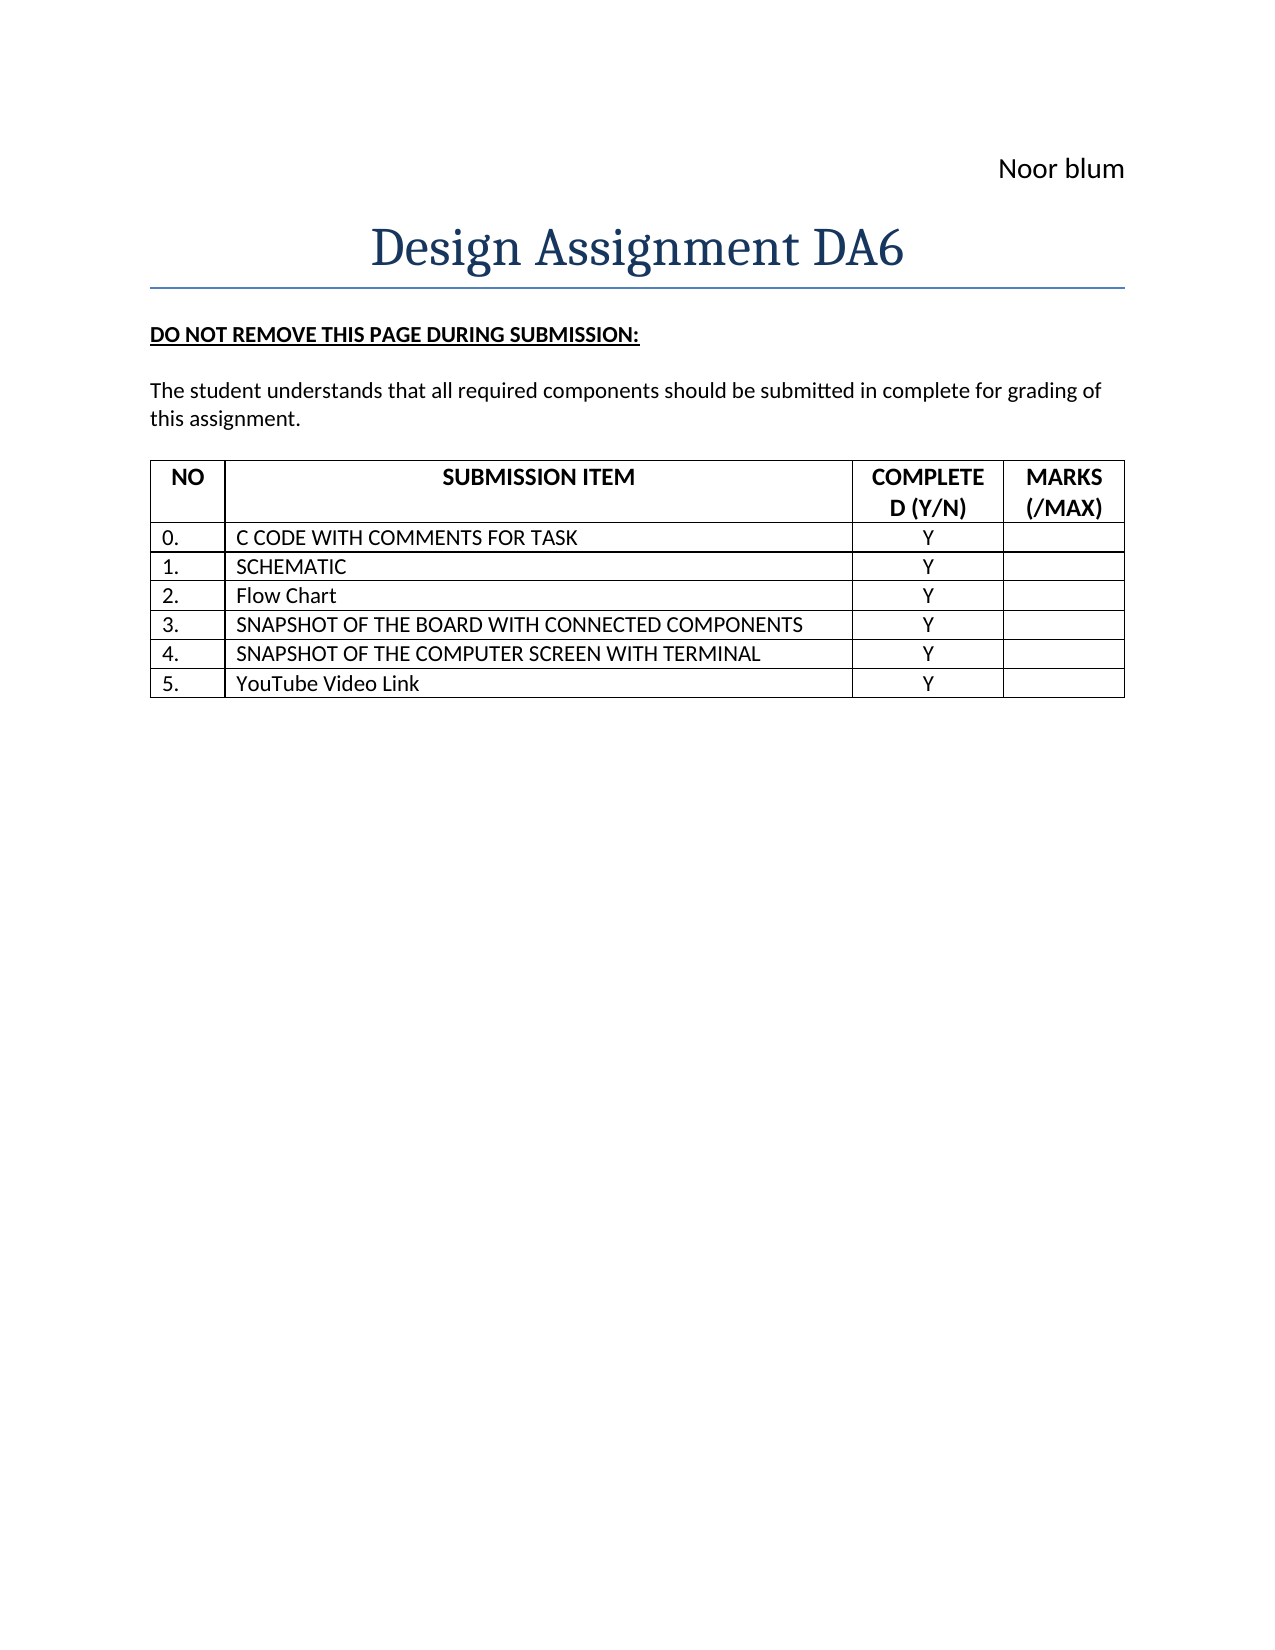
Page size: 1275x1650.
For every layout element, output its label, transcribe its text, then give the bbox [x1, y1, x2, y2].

table_cell Y [853, 669, 1003, 697]
table_cell YouTube Video Link [226, 669, 852, 697]
table_cell Y [853, 553, 1003, 580]
table_cell C CODE WITH COMMENTS FOR TASK [226, 523, 852, 551]
table_cell [1004, 640, 1124, 668]
title Design Assignment DA6 [150, 216, 1125, 287]
table_cell 0. [151, 523, 224, 551]
table_cell Flow Chart [226, 581, 852, 609]
table_header MARKS (/MAX) [1004, 461, 1124, 522]
table_header SUBMISSION ITEM [226, 461, 852, 522]
table_header NO [151, 461, 224, 522]
table_cell Y [853, 640, 1003, 668]
table_cell 4. [151, 640, 224, 668]
text The student understands that all required components should be submitted in complete for grading of this assignment. [150, 376, 1125, 432]
table_cell SNAPSHOT OF THE COMPUTER SCREEN WITH TERMINAL [226, 640, 852, 668]
table_cell 1. [151, 553, 224, 580]
table_cell 5. [151, 669, 224, 697]
table_cell 2. [151, 581, 224, 609]
table_cell [1004, 669, 1124, 697]
table_cell SNAPSHOT OF THE BOARD WITH CONNECTED COMPONENTS [226, 611, 852, 638]
table_cell Y [853, 611, 1003, 638]
text Noor blum [150, 150, 1125, 186]
table_cell Y [853, 581, 1003, 609]
table_cell SCHEMATIC [226, 553, 852, 580]
table_cell Y [853, 523, 1003, 551]
table_cell [1004, 581, 1124, 609]
text DO NOT REMOVE THIS PAGE DURING SUBMISSION: [150, 320, 1125, 348]
table_header COMPLETED (Y/N) [853, 461, 1003, 522]
table_cell [1004, 611, 1124, 638]
table_cell 3. [151, 611, 224, 638]
table_cell [1004, 553, 1124, 580]
table_cell [1004, 523, 1124, 551]
